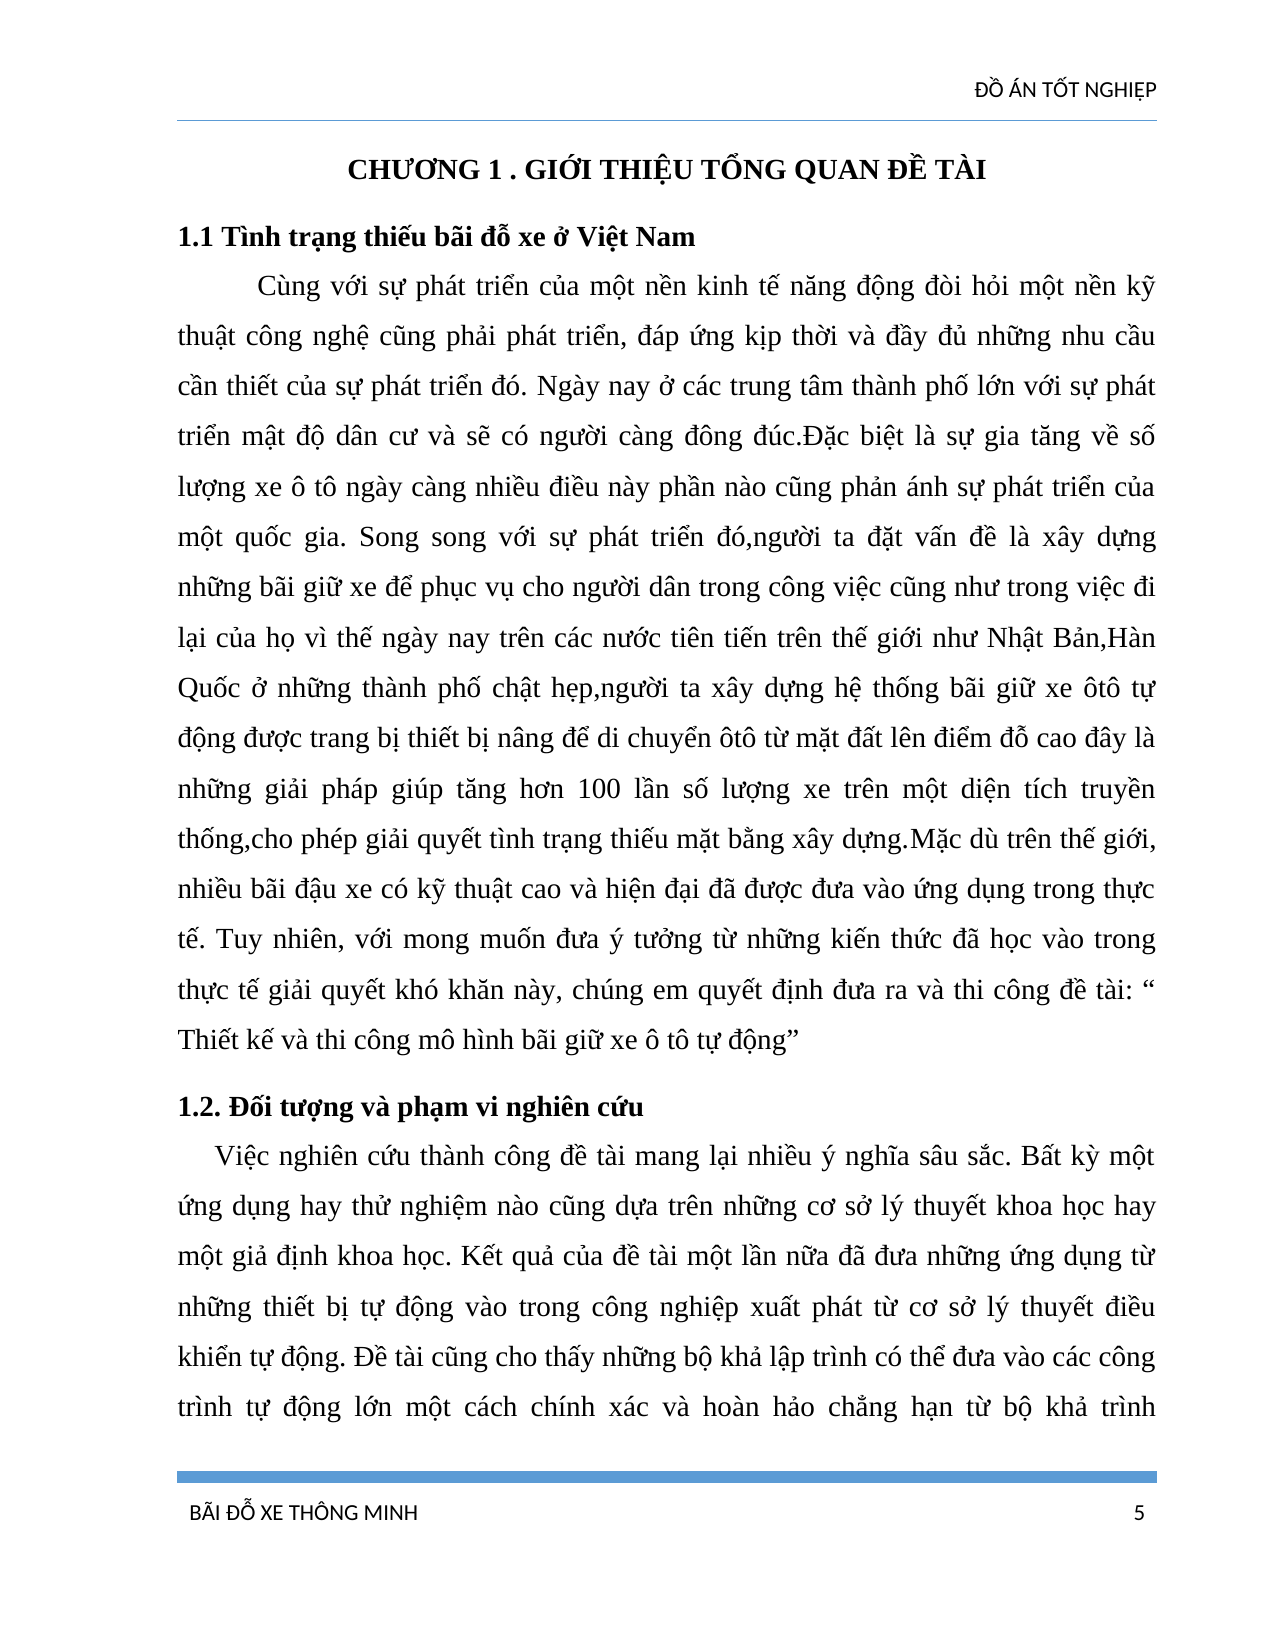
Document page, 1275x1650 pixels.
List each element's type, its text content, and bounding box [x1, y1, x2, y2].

text Cùng với sự phát triển của một nền kinh tế năng động đòi hỏi một nền kỹ thuật công nghệ cũng phải phát triển, đáp ứng kịp thời và đầy đủ những nhu cầu cần thiết của sự phát triển đó. Ngày nay ở các trung tâm thành phố lớn với sự phát triển mật độ dân cư và sẽ có người càng đông đúc.Đặc biệt là sự gia tăng về số lượng xe ô tô ngày càng nhiều điều này phần nào cũng phản ánh sự phát triển của một quốc gia. Song song với sự phát triển đó,người ta đặt vấn đề là xây dựng những bãi giữ xe để phục vụ cho người dân trong công việc cũng như trong việc đi lại của họ vì thế ngày nay trên các nước tiên tiến trên thế giới như Nhật Bản,Hàn Quốc ở những thành phố chật hẹp,người ta xây dựng hệ thống bãi giữ xe ôtô tự động được trang bị thiết bị nâng để di chuyển ôtô từ mặt đất lên điểm đỗ cao đây là những giải pháp giúp tăng hơn 100 lần số lượng xe trên một diện tích truyền thống,cho phép giải quyết tình trạng thiếu mặt bằng xây dựng.Mặc dù trên thế giới, nhiều bãi đậu xe có kỹ thuật cao và hiện đại đã được đưa vào ứng dụng trong thực tế. Tuy nhiên, với mong muốn đưa ý tưởng từ những kiến thức đã học vào trong thực tế giải quyết khó khăn này, chúng em quyết định đưa ra và thi công đề tài: “ Thiết kế và thi công mô hình bãi giữ xe ô tô tự động” [177, 268, 1157, 1056]
subtitle 1.1 Tình trạng thiếu bãi đỗ xe ở Việt Nam [177, 219, 1157, 252]
subtitle CHƯƠNG 1 . GIỚI THIỆU TỔNG QUAN ĐỀ TÀI [177, 152, 1157, 186]
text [177, 1138, 1157, 1423]
subtitle 1.2. Đối tượng và phạm vi nghiên cứu [177, 1089, 1157, 1123]
